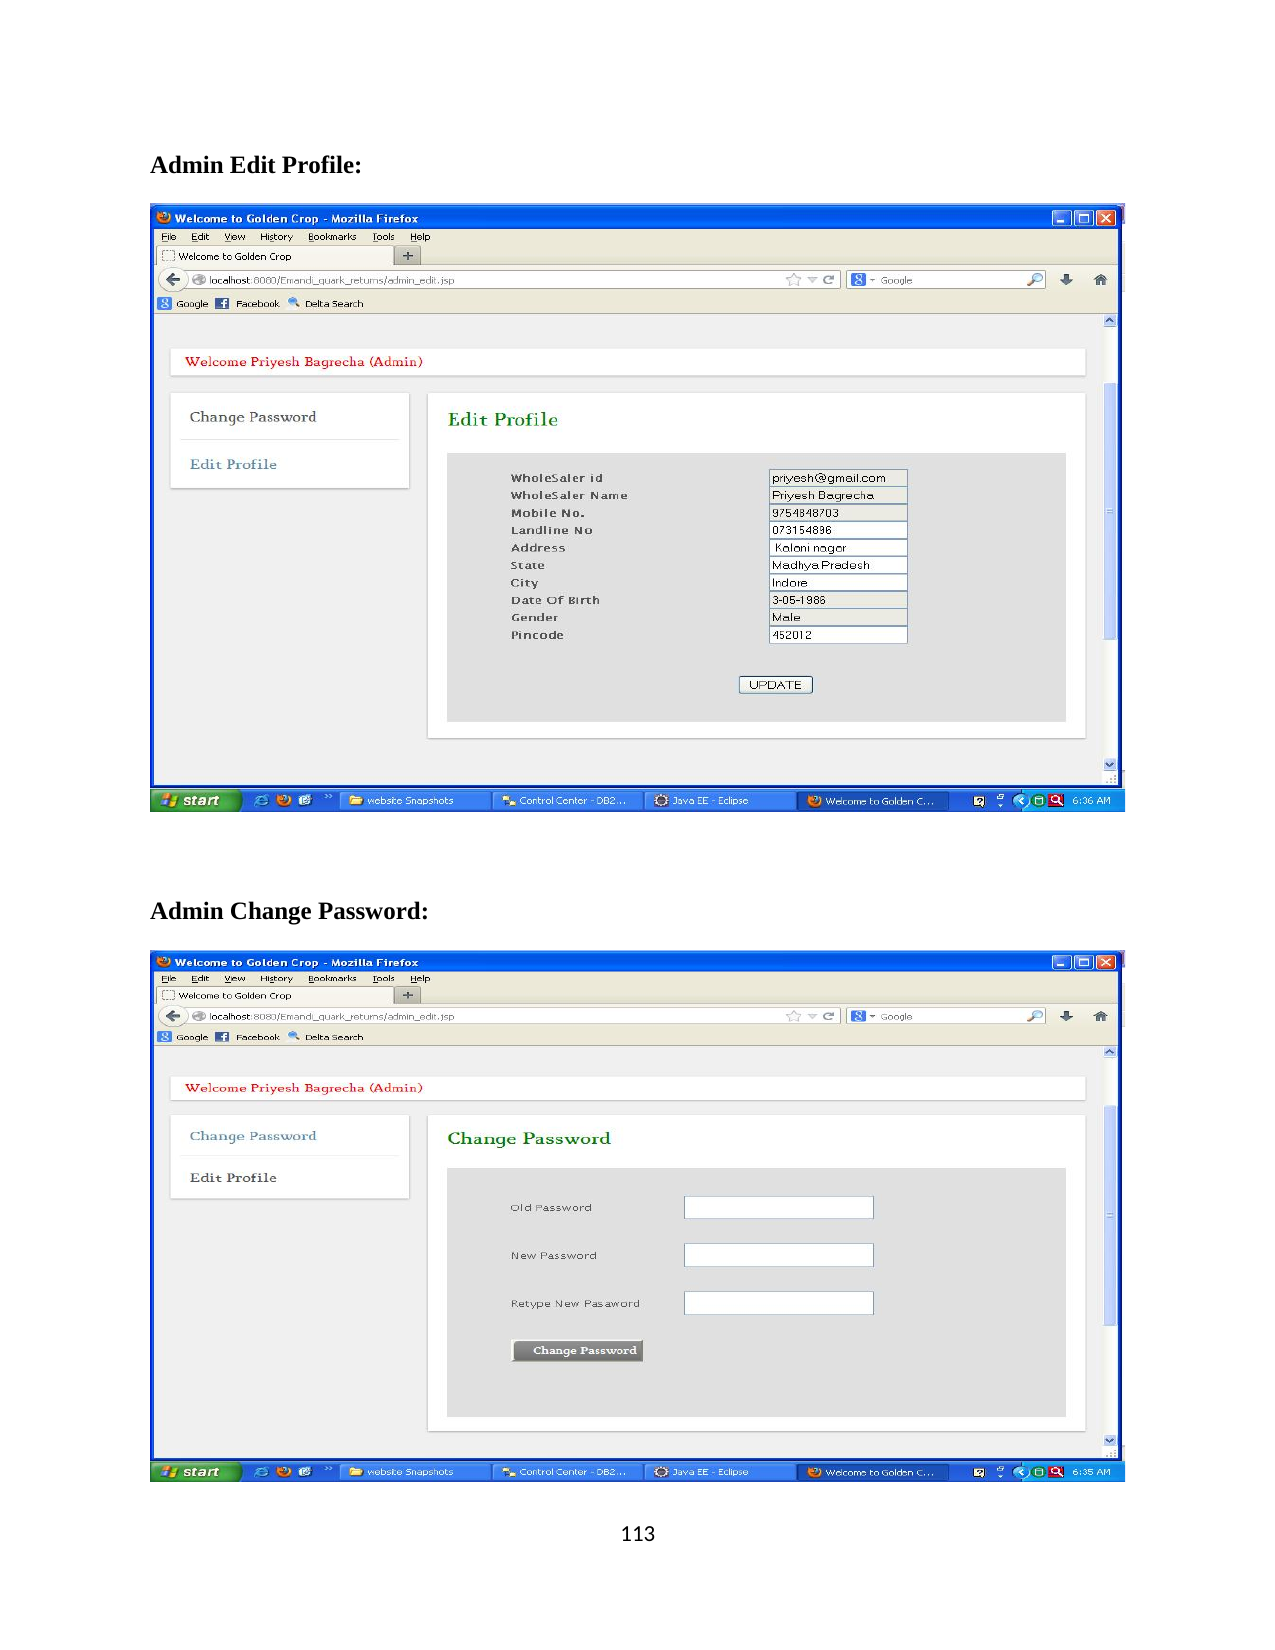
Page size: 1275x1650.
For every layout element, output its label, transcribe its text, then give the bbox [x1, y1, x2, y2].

picture [150, 203, 1125, 812]
text Admin Edit Profile: [150, 150, 1125, 179]
picture [150, 950, 1125, 1482]
text Admin Change Password: [150, 896, 1125, 925]
